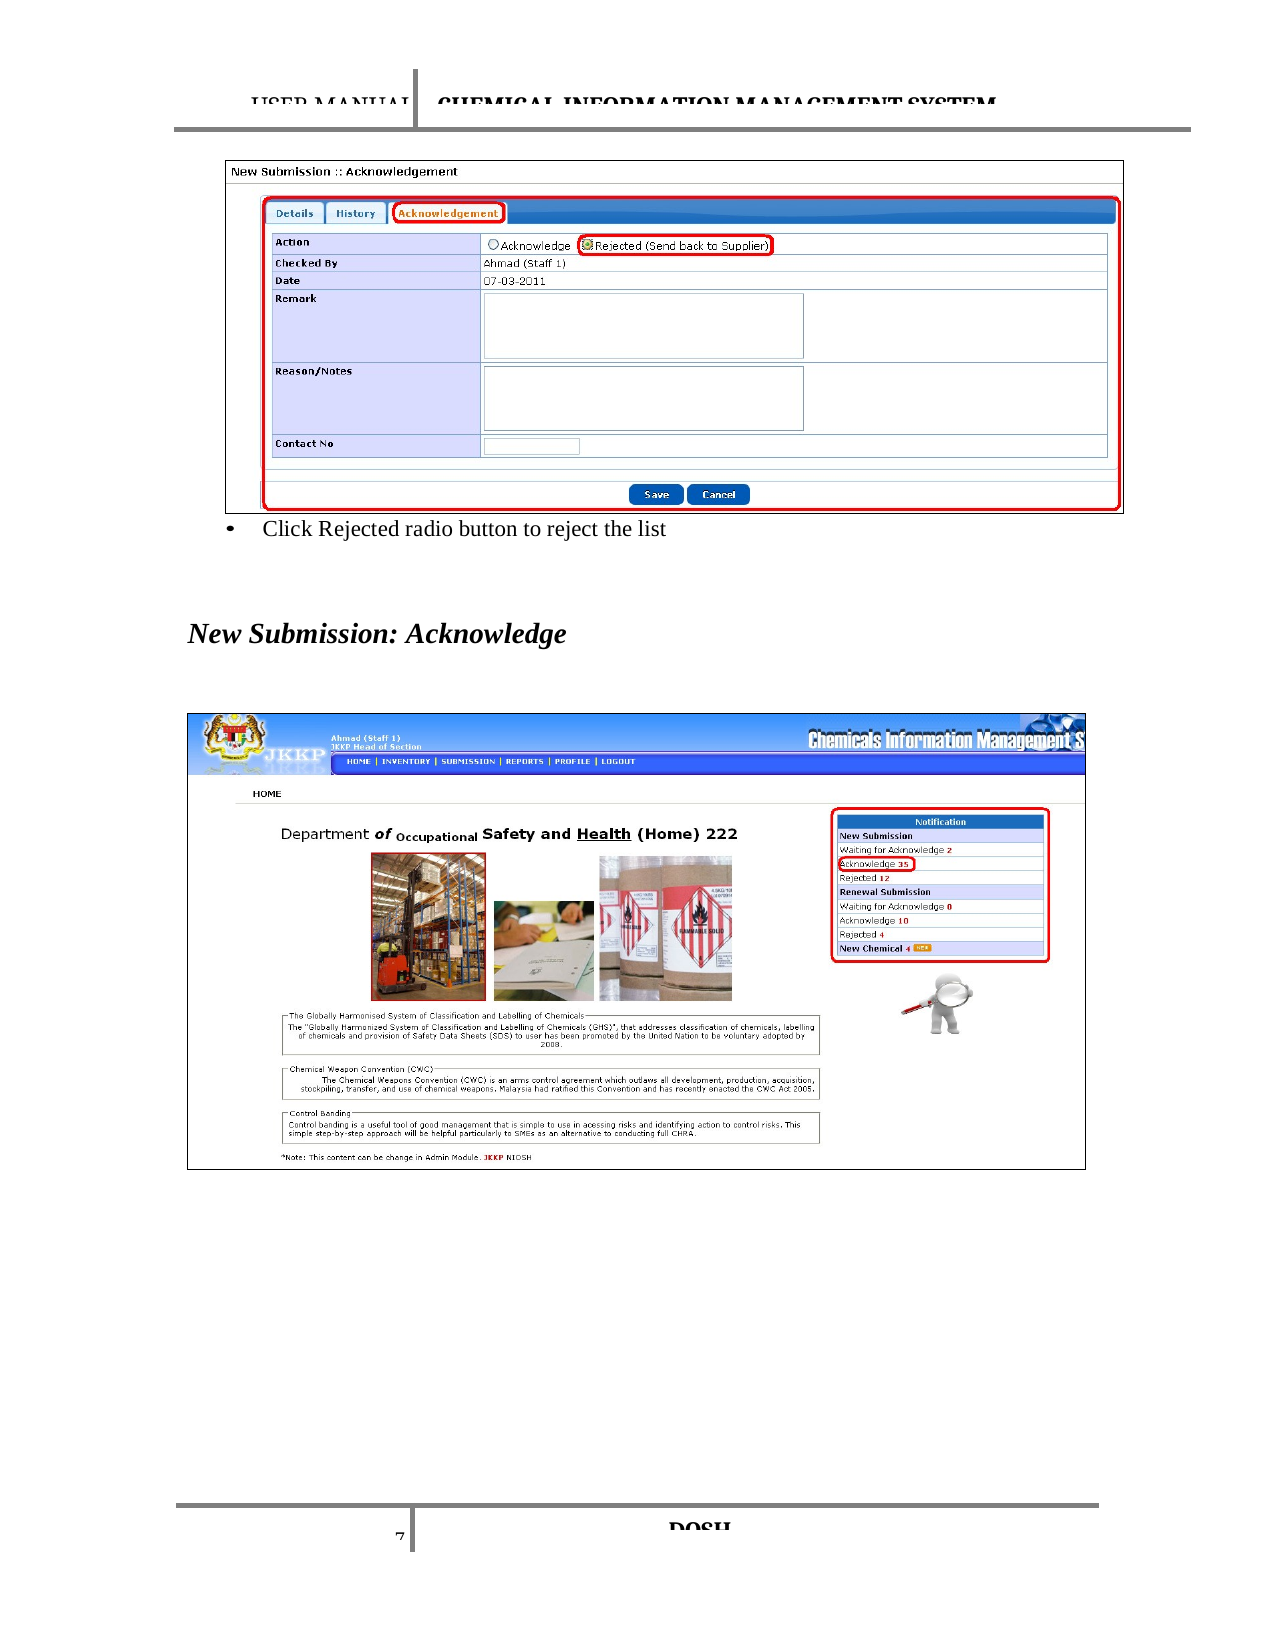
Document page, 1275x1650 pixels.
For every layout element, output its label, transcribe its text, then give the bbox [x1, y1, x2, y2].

picture [226, 161, 1123, 513]
text New Submission: Acknowledge [187, 616, 1135, 650]
picture [188, 714, 1085, 1169]
text • Click Rejected radio button to reject the list [225, 514, 1135, 541]
